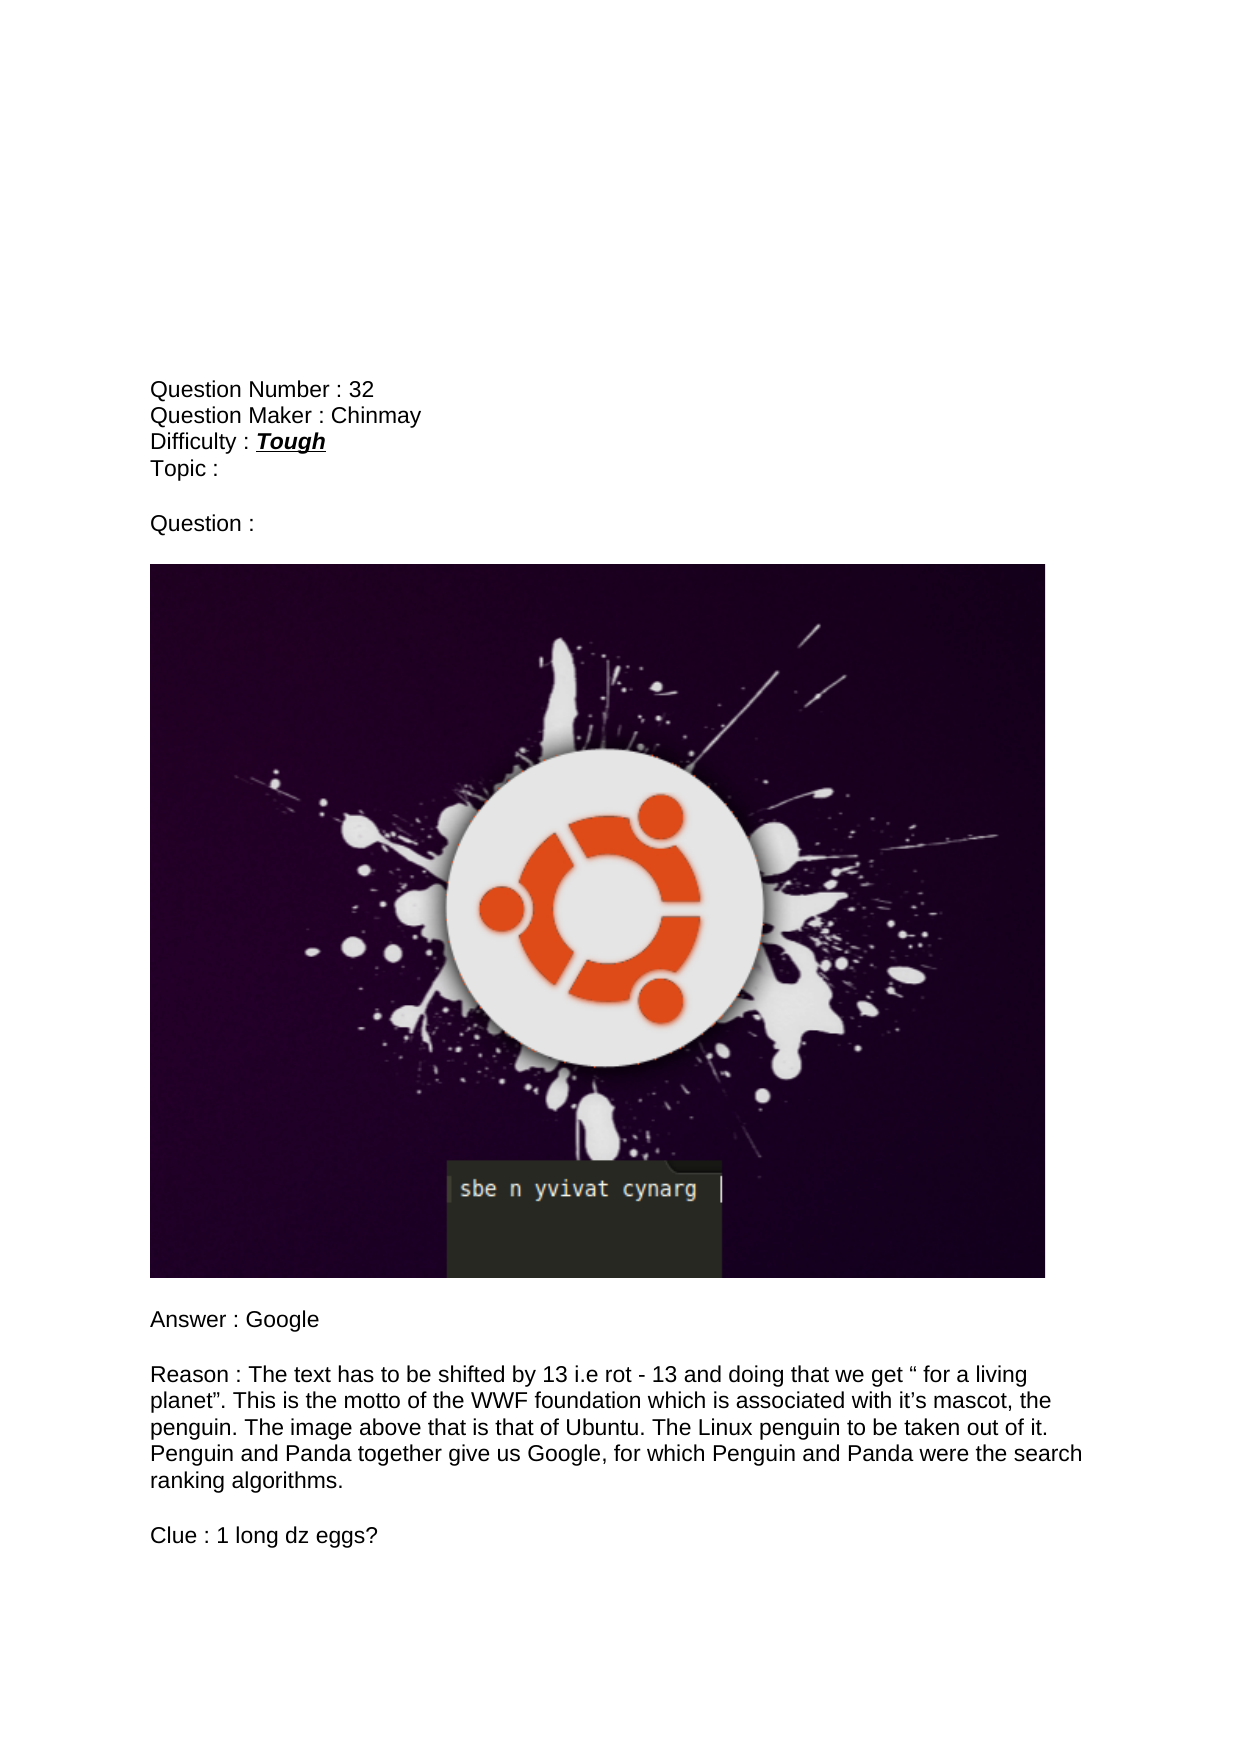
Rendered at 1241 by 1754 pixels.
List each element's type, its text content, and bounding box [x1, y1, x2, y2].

text Question Number : 32 [150, 376, 1090, 402]
text Answer : Google [150, 1306, 1090, 1332]
text Topic : [150, 454, 1090, 481]
picture [150, 564, 1046, 1278]
text Clue : 1 long dz eggs? [150, 1522, 1090, 1548]
text Question : [150, 510, 1090, 536]
text Reason : The text has to be shifted by 13 i.e rot - 13 and doing that we get “ for a living planet”. This is the motto of the WWF foundation which is associated with it’s mascot, the penguin. The image above that is that of Ubuntu. The Linux penguin to be taken out of it. Penguin and Panda together give us Google, for which Penguin and Panda were the search ranking algorithms. [150, 1361, 1090, 1493]
text Difficulty : Tough [150, 428, 1090, 454]
text Question Maker : Chinmay [150, 402, 1090, 428]
